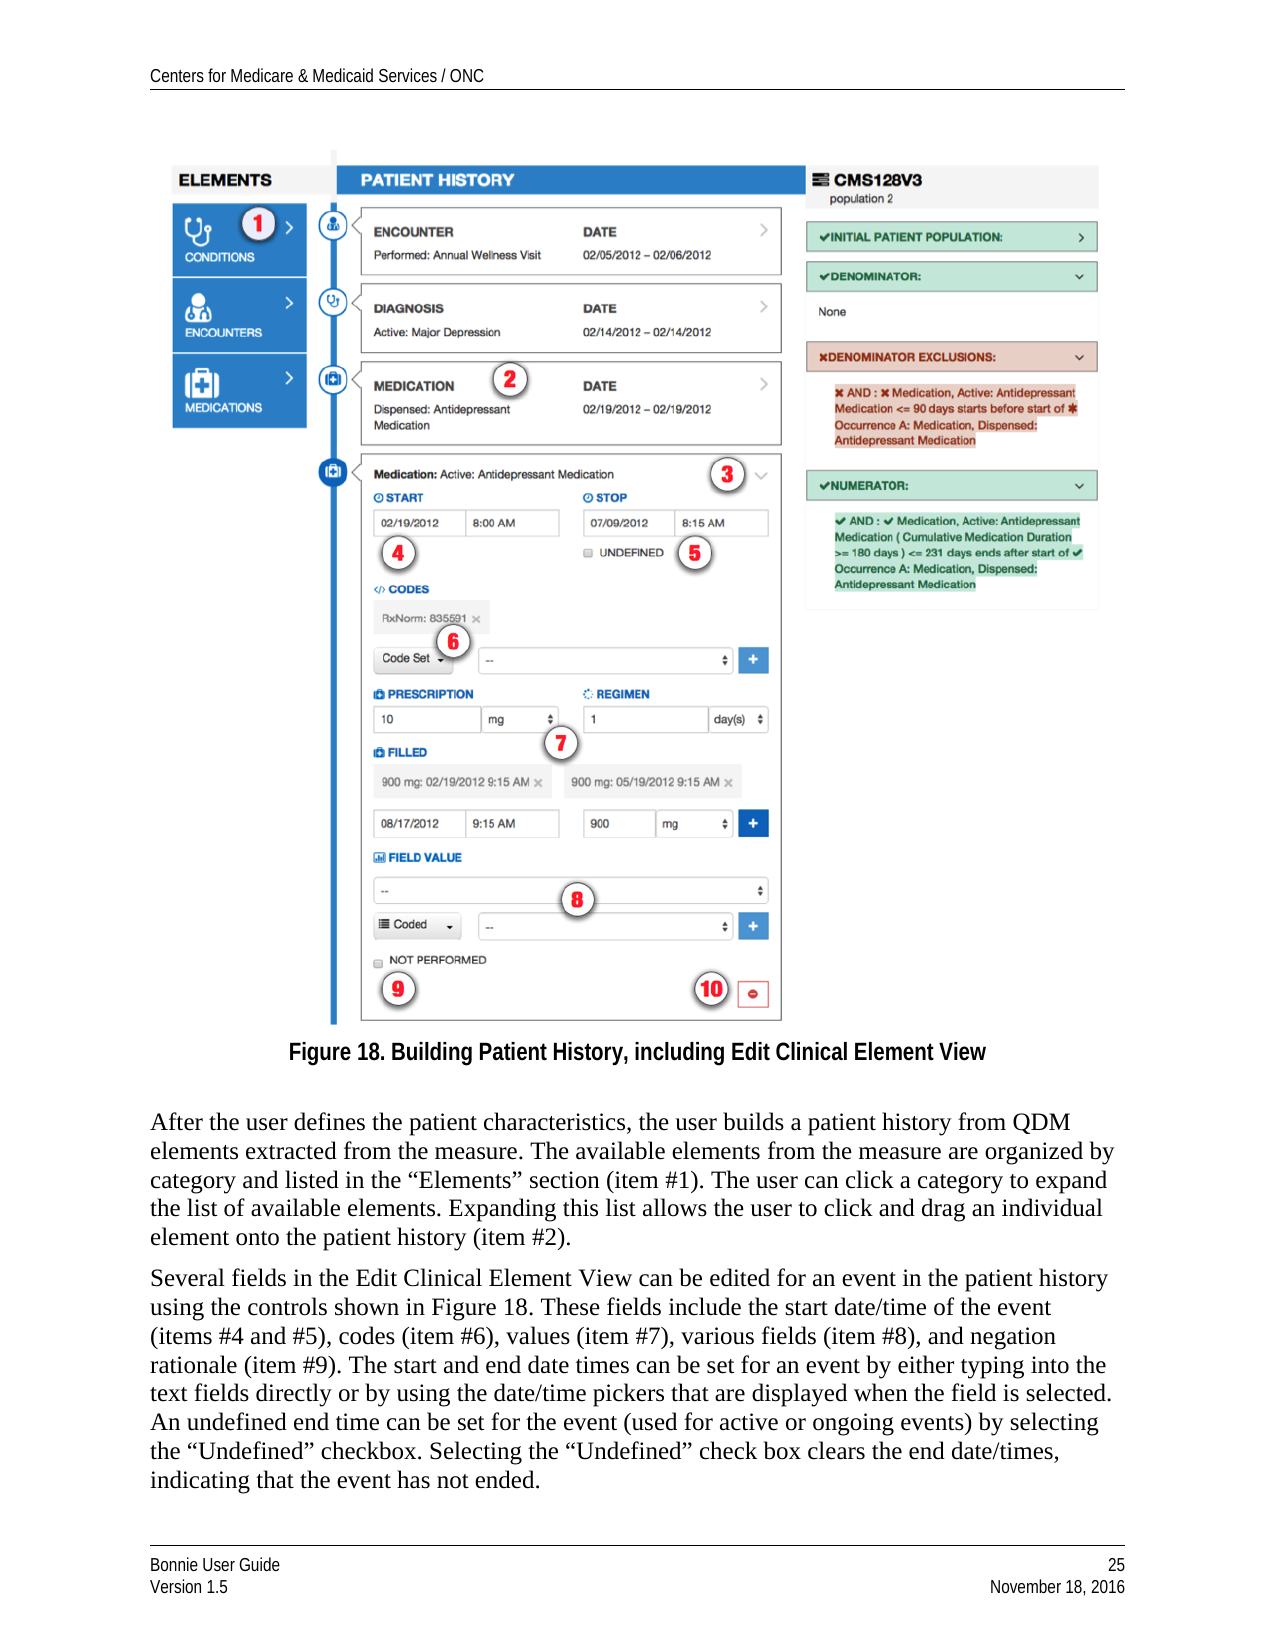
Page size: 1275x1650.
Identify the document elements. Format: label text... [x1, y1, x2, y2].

text After the user defines the patient characteristics, the user builds a patient history from QDM elements extracted from the measure. The available elements from the measure are organized by category and listed in the “Elements” section (item #1). The user can click a category to expand the list of available elements. Expanding this list allows the user to click and drag an individual element onto the patient history (item #2). [150, 1107, 1125, 1251]
picture [165, 150, 1110, 1025]
